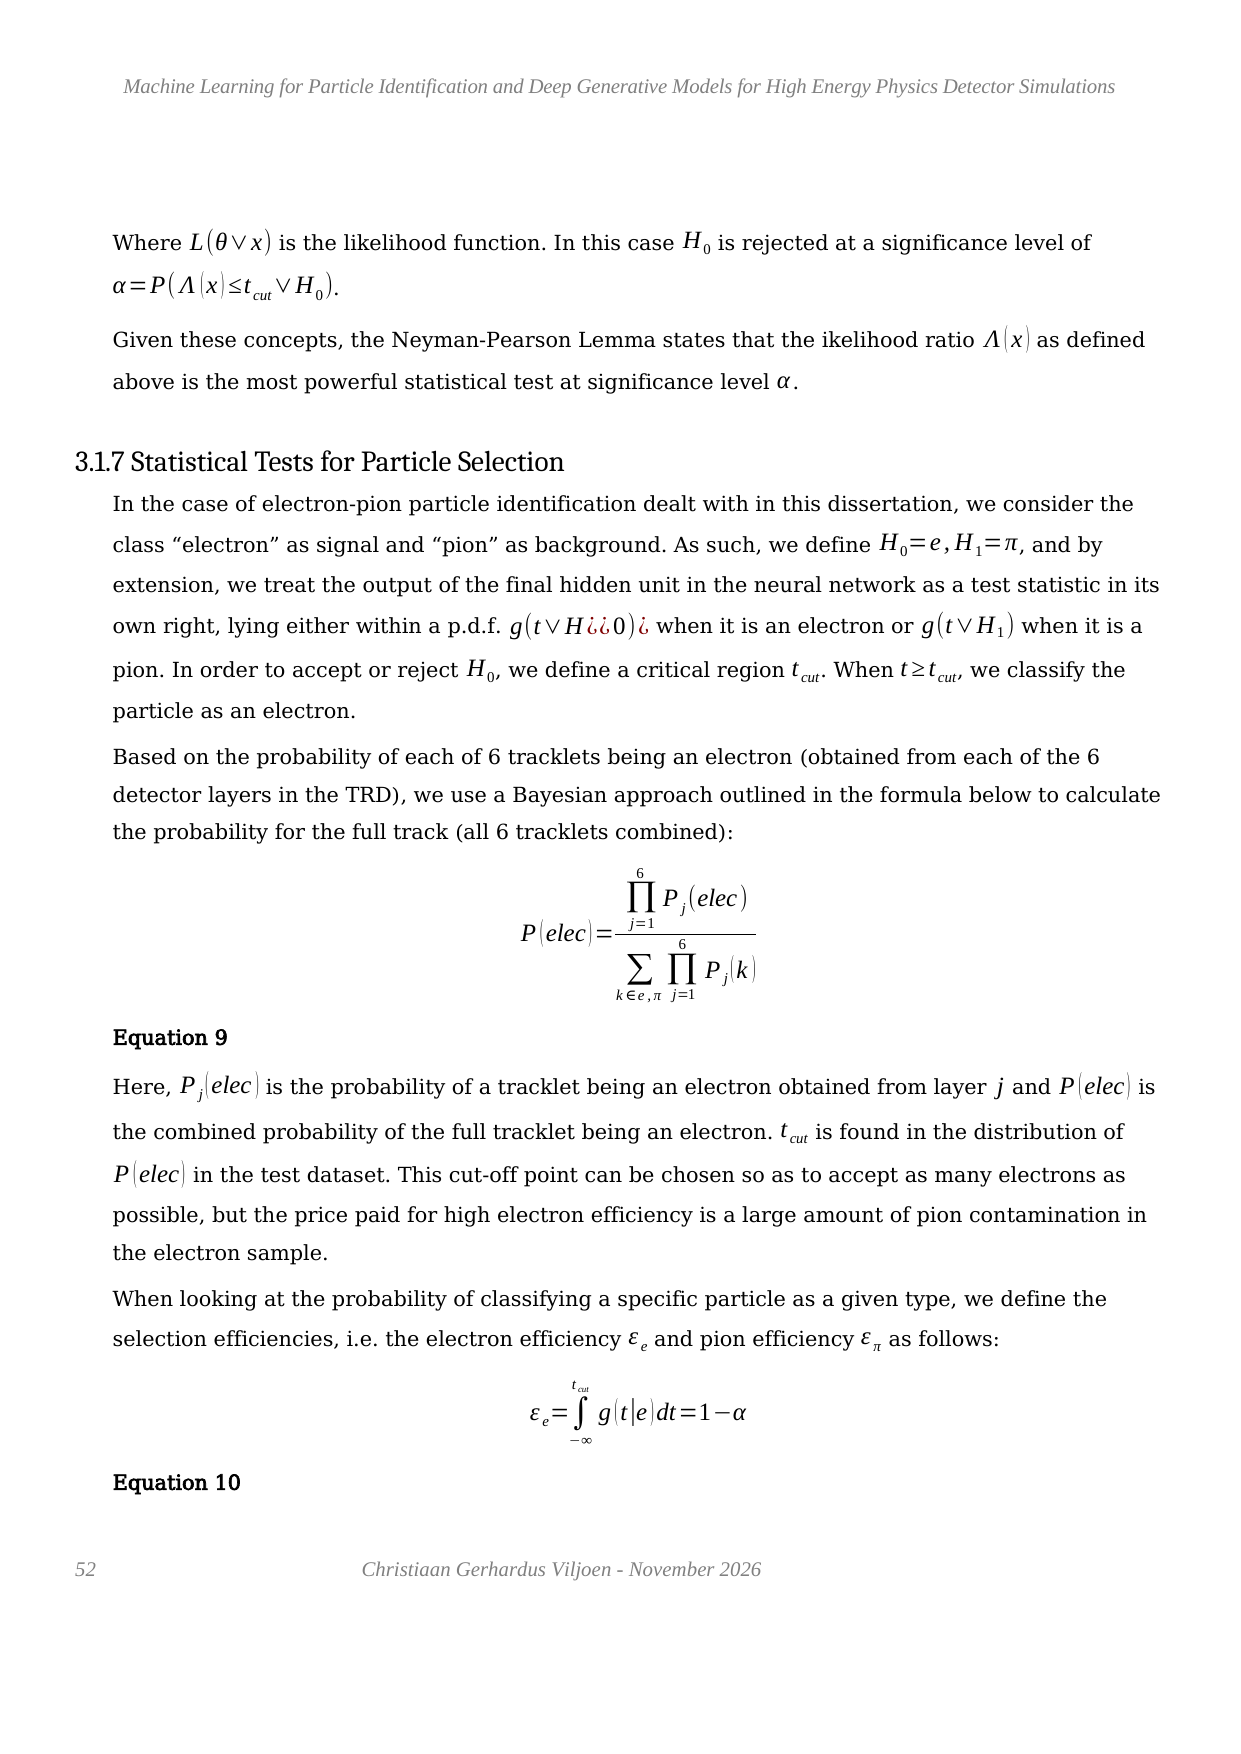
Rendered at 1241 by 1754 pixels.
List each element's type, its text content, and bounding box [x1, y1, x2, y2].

text When looking at the probability of classifying a specific particle as a given type, we define the selection efficiencies, i.e. the electron efficiency and pion efficiency as follows: [112, 1286, 1165, 1354]
text In the case of electron-pion particle identification dealt with in this dissertation, we consider the class “electron” as signal and “pion” as background. As such, we define , and by extension, we treat the output of the final hidden unit in the neural network as a test statistic in its own right, lying either within a p.d.f. when it is an electron or when it is a pion. In order to accept or reject , we define a critical region . When , we classify the particle as an electron. [112, 491, 1165, 723]
text Equation 10 [112, 1469, 1165, 1494]
text Given these concepts, the Neyman-Pearson Lemma states that the ikelihood ratio as defined above is the most powerful statistical test at significance level . [112, 324, 1165, 395]
text Based on the probability of each of 6 tracklets being an electron (obtained from each of the 6 detector layers in the TRD), we use a Bayesian approach outlined in the formula below to calculate the probability for the full track (all 6 tracklets combined): [112, 744, 1165, 844]
text Equation 9 [112, 1024, 1165, 1049]
text Here, is the probability of a tracklet being an electron obtained from layer and is the combined probability of the full tracklet being an electron. is found in the distribution of in the test dataset. This cut-off point can be chosen so as to accept as many electrons as possible, but the price paid for high electron efficiency is a large amount of pion contamination in the electron sample. [112, 1070, 1165, 1265]
text Where is the likelihood function. In this case is rejected at a significance level of . [112, 227, 1165, 303]
subtitle Statistical Tests for Particle Selection [75, 445, 1165, 478]
